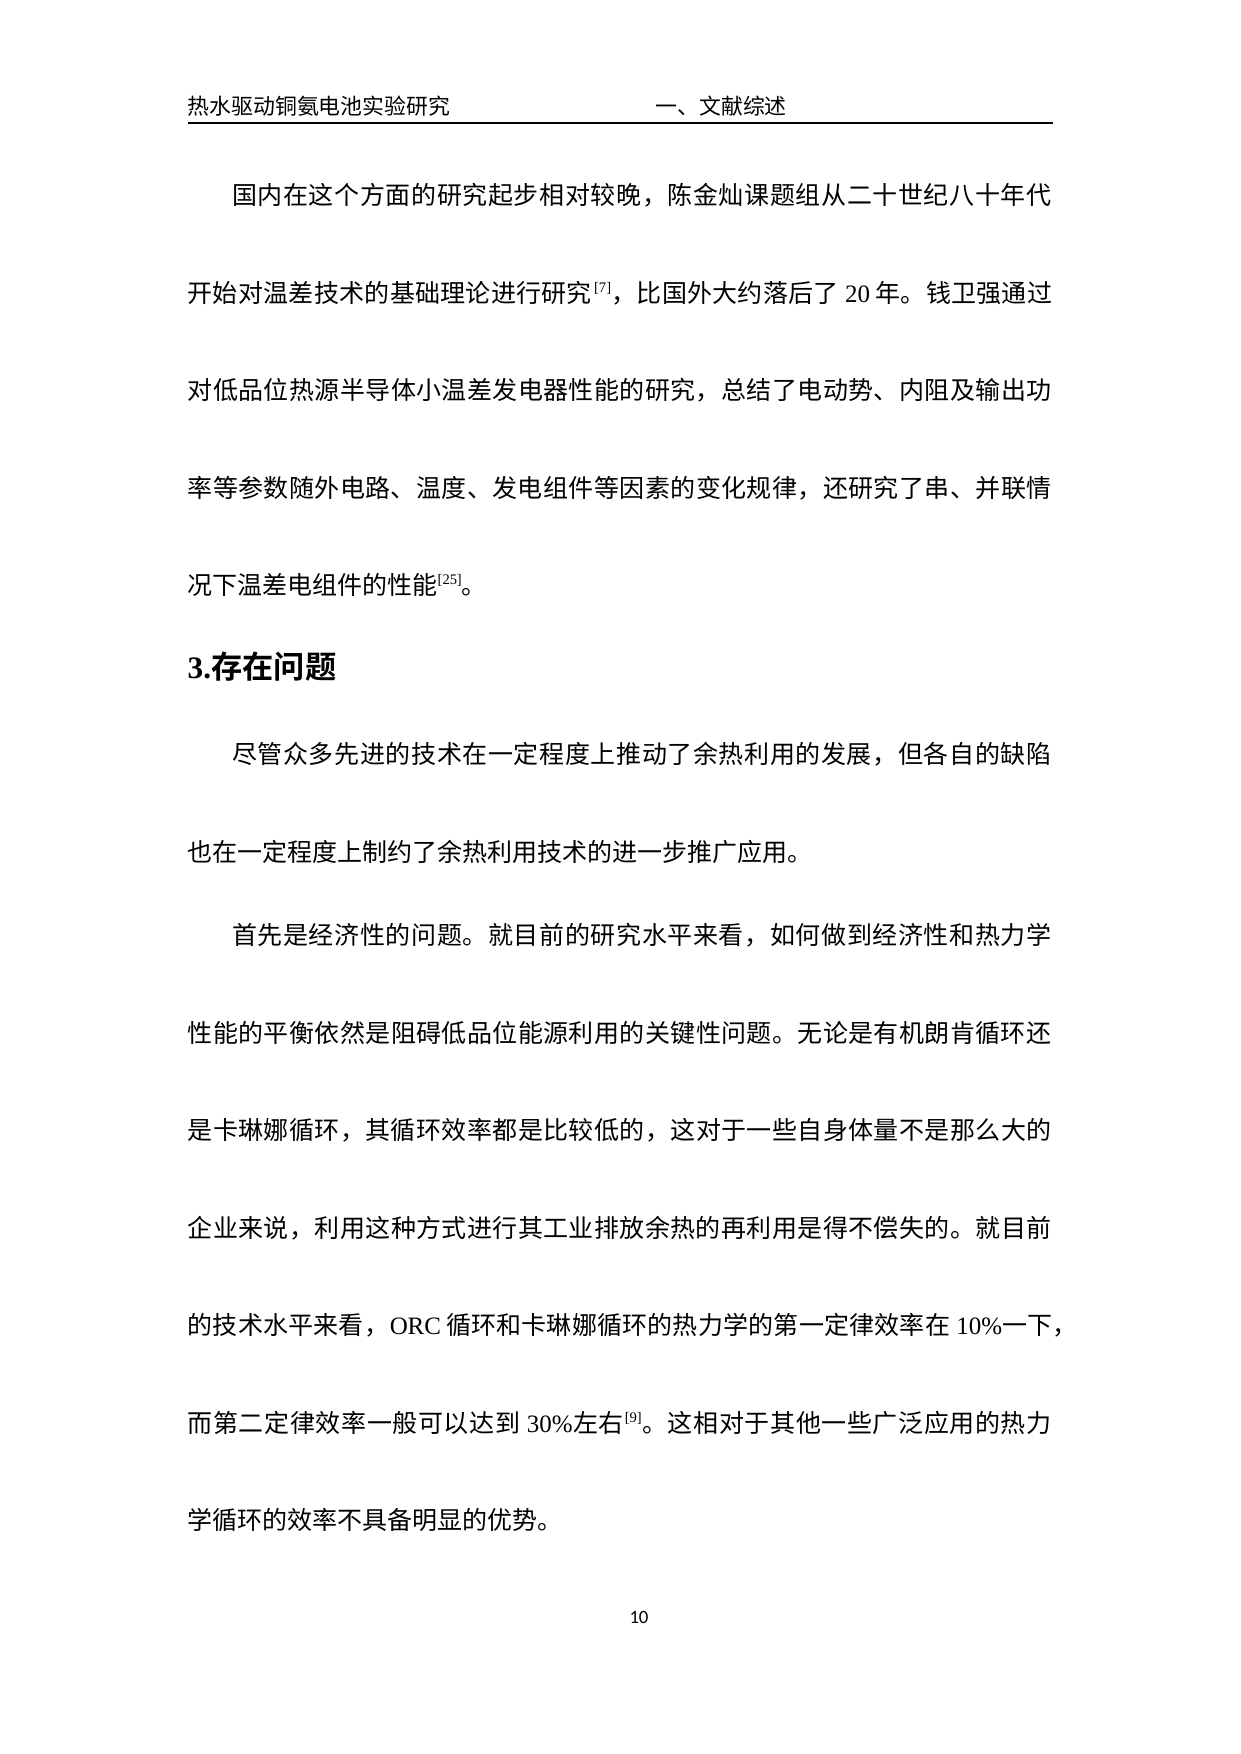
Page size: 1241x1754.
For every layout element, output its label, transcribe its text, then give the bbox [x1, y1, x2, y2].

text 尽管众多先进的技术在一定程度上推动了余热利用的发展，但各自的缺陷也在一定程度上制约了余热利用技术的进一步推广应用。 [187, 721, 1053, 883]
text 国内在这个方面的研究起步相对较晚，陈金灿课题组从二十世纪八十年代开始对温差技术的基础理论进行研究[7]，比国外大约落后了20年。钱卫强通过对低品位热源半导体小温差发电器性能的研究，总结了电动势、内阻及输出功率等参数随外电路、温度、发电组件等因素的变化规律，还研究了串、并联情况下温差电组件的性能[25]。 [187, 161, 1053, 616]
text 3.存在问题 [187, 634, 1053, 699]
text 首先是经济性的问题。就目前的研究水平来看，如何做到经济性和热力学性能的平衡依然是阻碍低品位能源利用的关键性问题。无论是有机朗肯循环还是卡琳娜循环，其循环效率都是比较低的，这对于一些自身体量不是那么大的企业来说，利用这种方式进行其工业排放余热的再利用是得不偿失的。就目前的技术水平来看，ORC循环和卡琳娜循环的热力学的第一定律效率在10%一下，而第二定律效率一般可以达到30%左右[9]。这相对于其他一些广泛应用的热力学循环的效率不具备明显的优势。 [187, 901, 1053, 1551]
